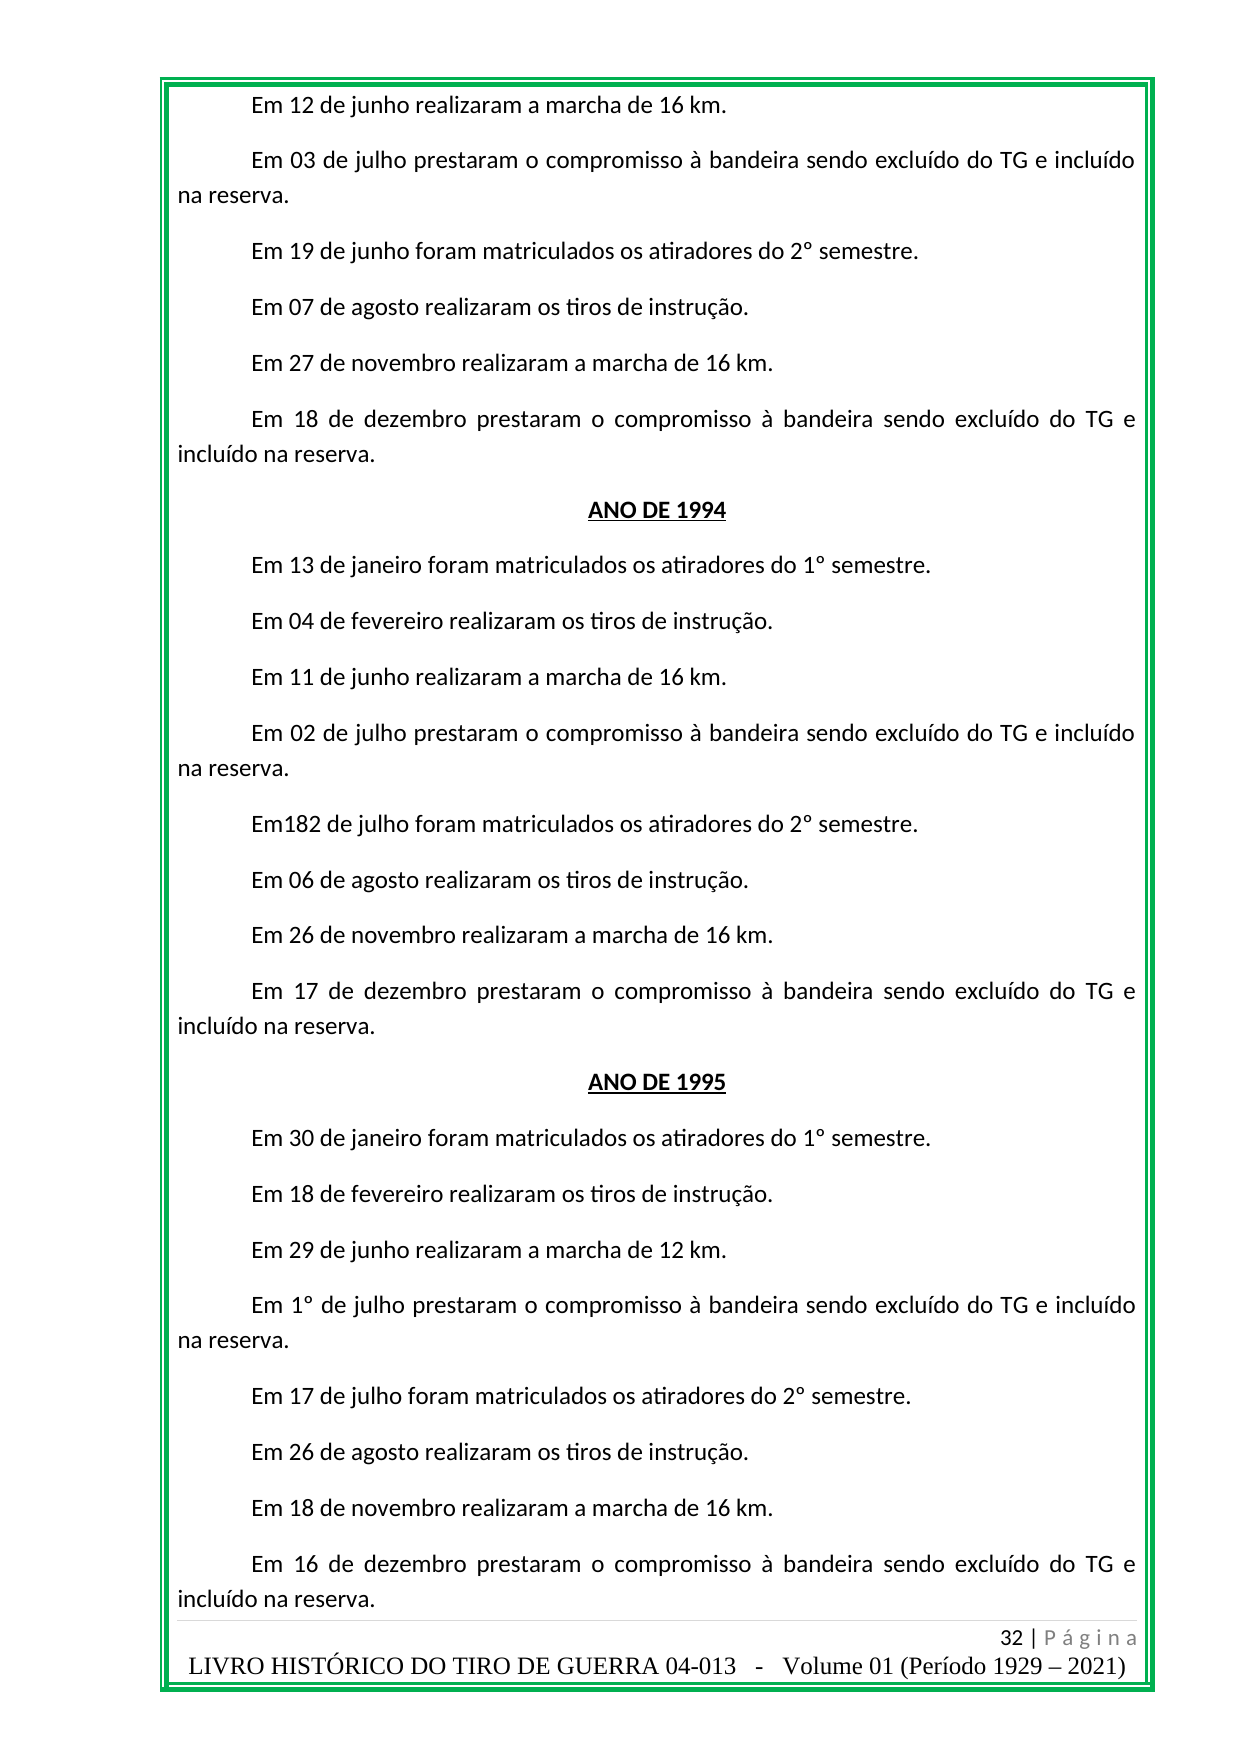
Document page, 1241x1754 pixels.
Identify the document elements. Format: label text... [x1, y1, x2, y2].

text Em 18 de dezembro prestaram o compromisso à bandeira sendo excluído do TG e incluído na reserva. [177, 403, 1137, 468]
text Em 19 de junho foram matriculados os atiradores do 2º semestre. [177, 235, 1137, 266]
text Em 17 de julho foram matriculados os atiradores do 2º semestre. [177, 1380, 1137, 1411]
text Em 18 de fevereiro realizaram os tiros de instrução. [177, 1178, 1137, 1208]
text Em 26 de agosto realizaram os tiros de instrução. [177, 1436, 1137, 1467]
text ANO DE 1995 [177, 1066, 1137, 1097]
text Em 13 de janeiro foram matriculados os atiradores do 1º semestre. [177, 549, 1137, 580]
text Em 06 de agosto realizaram os tiros de instrução. [177, 864, 1137, 894]
text Em 18 de novembro realizaram a marcha de 16 km. [177, 1492, 1137, 1523]
text Em 02 de julho prestaram o compromisso à bandeira sendo excluído do TG e incluído na reserva. [177, 717, 1137, 783]
text Em 26 de novembro realizaram a marcha de 16 km. [177, 919, 1137, 950]
text Em 12 de junho realizaram a marcha de 16 km. [177, 89, 1137, 119]
text ANO DE 1994 [177, 494, 1137, 524]
text Em 1º de julho prestaram o compromisso à bandeira sendo excluído do TG e incluído na reserva. [177, 1289, 1137, 1355]
text Em 30 de janeiro foram matriculados os atiradores do 1º semestre. [177, 1122, 1137, 1153]
text Em 16 de dezembro prestaram o compromisso à bandeira sendo excluído do TG e incluído na reserva. [177, 1548, 1137, 1613]
text Em182 de julho foram matriculados os atiradores do 2º semestre. [177, 808, 1137, 838]
text Em 03 de julho prestaram o compromisso à bandeira sendo excluído do TG e incluído na reserva. [177, 144, 1137, 210]
text Em 11 de junho realizaram a marcha de 16 km. [177, 661, 1137, 692]
text Em 17 de dezembro prestaram o compromisso à bandeira sendo excluído do TG e incluído na reserva. [177, 975, 1137, 1041]
text Em 27 de novembro realizaram a marcha de 16 km. [177, 347, 1137, 378]
text Em 04 de fevereiro realizaram os tiros de instrução. [177, 605, 1137, 636]
text Em 07 de agosto realizaram os tiros de instrução. [177, 291, 1137, 322]
text Em 29 de junho realizaram a marcha de 12 km. [177, 1234, 1137, 1264]
